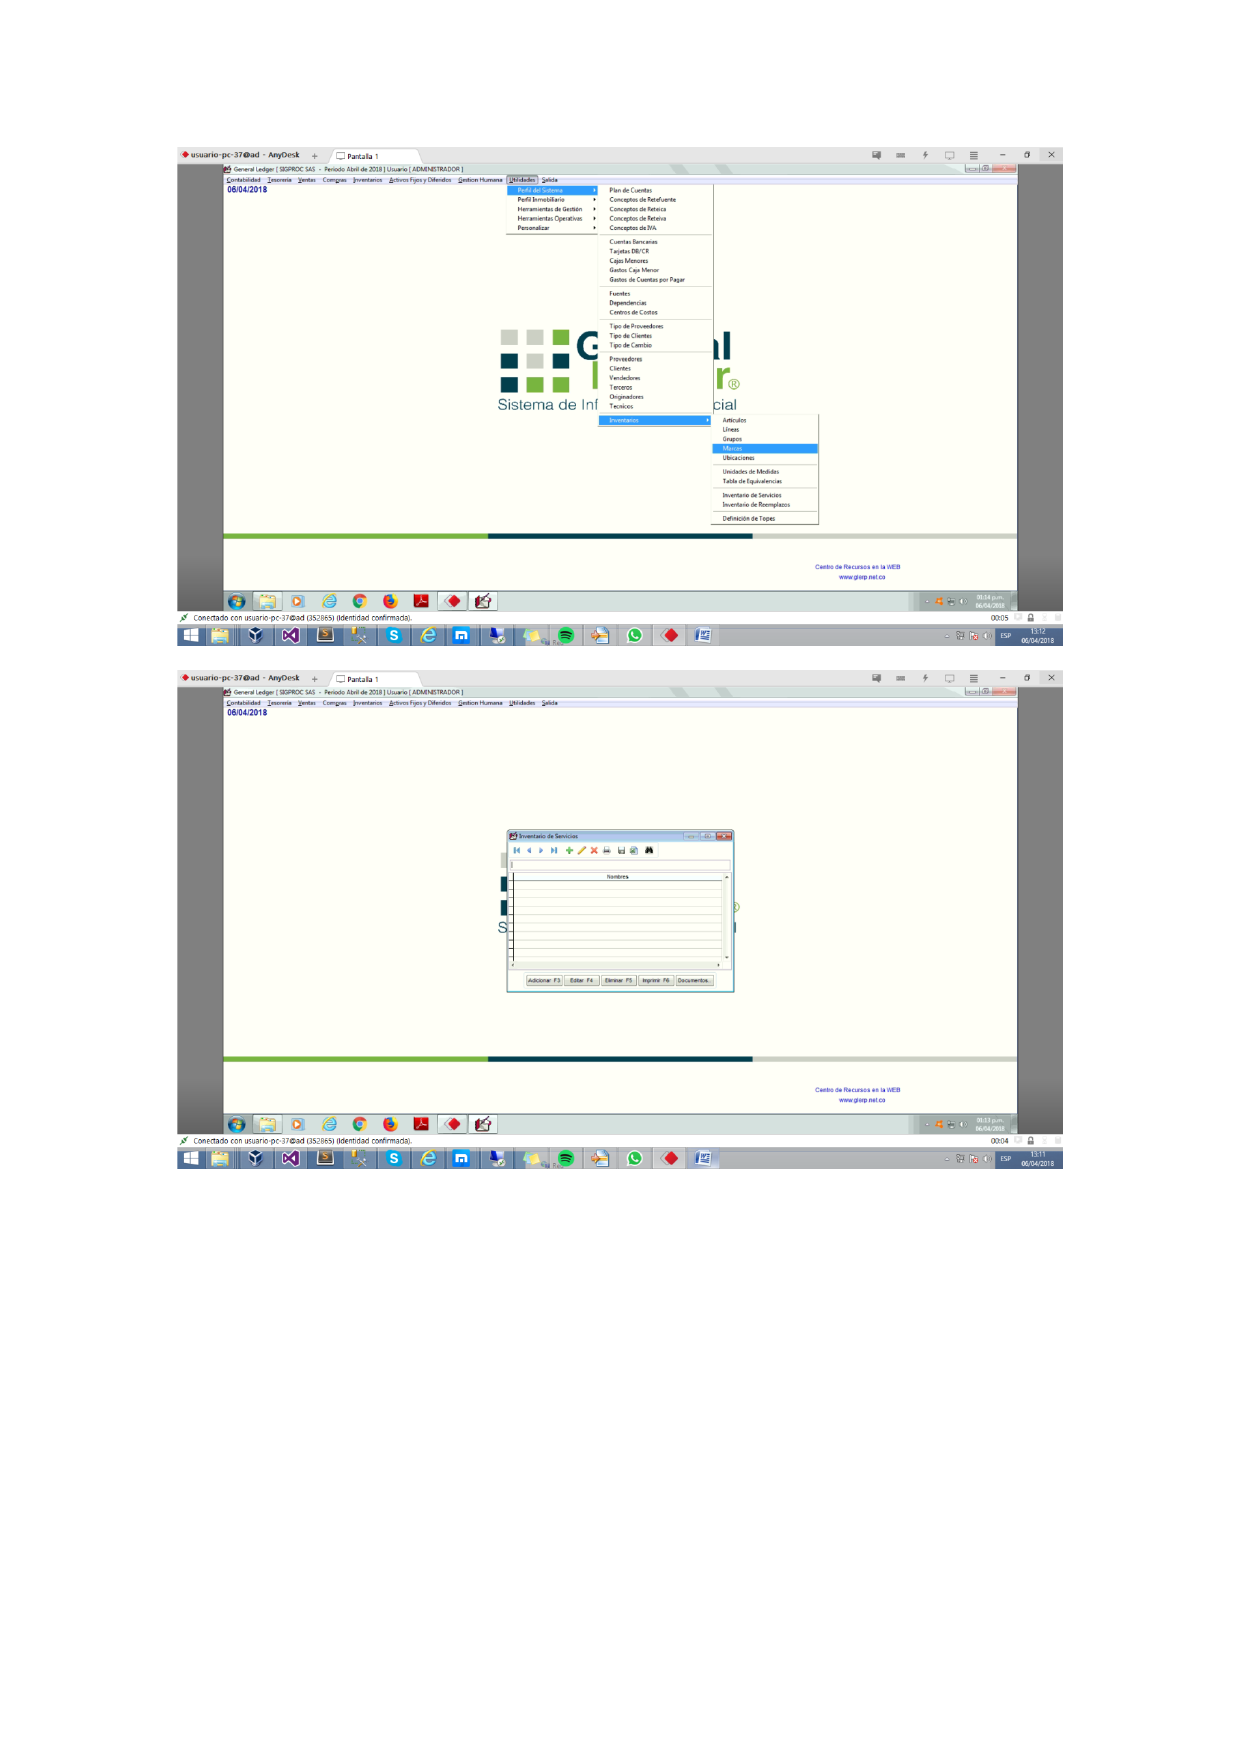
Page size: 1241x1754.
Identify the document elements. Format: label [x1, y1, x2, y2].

picture [177, 147, 1063, 646]
picture [177, 670, 1063, 1169]
